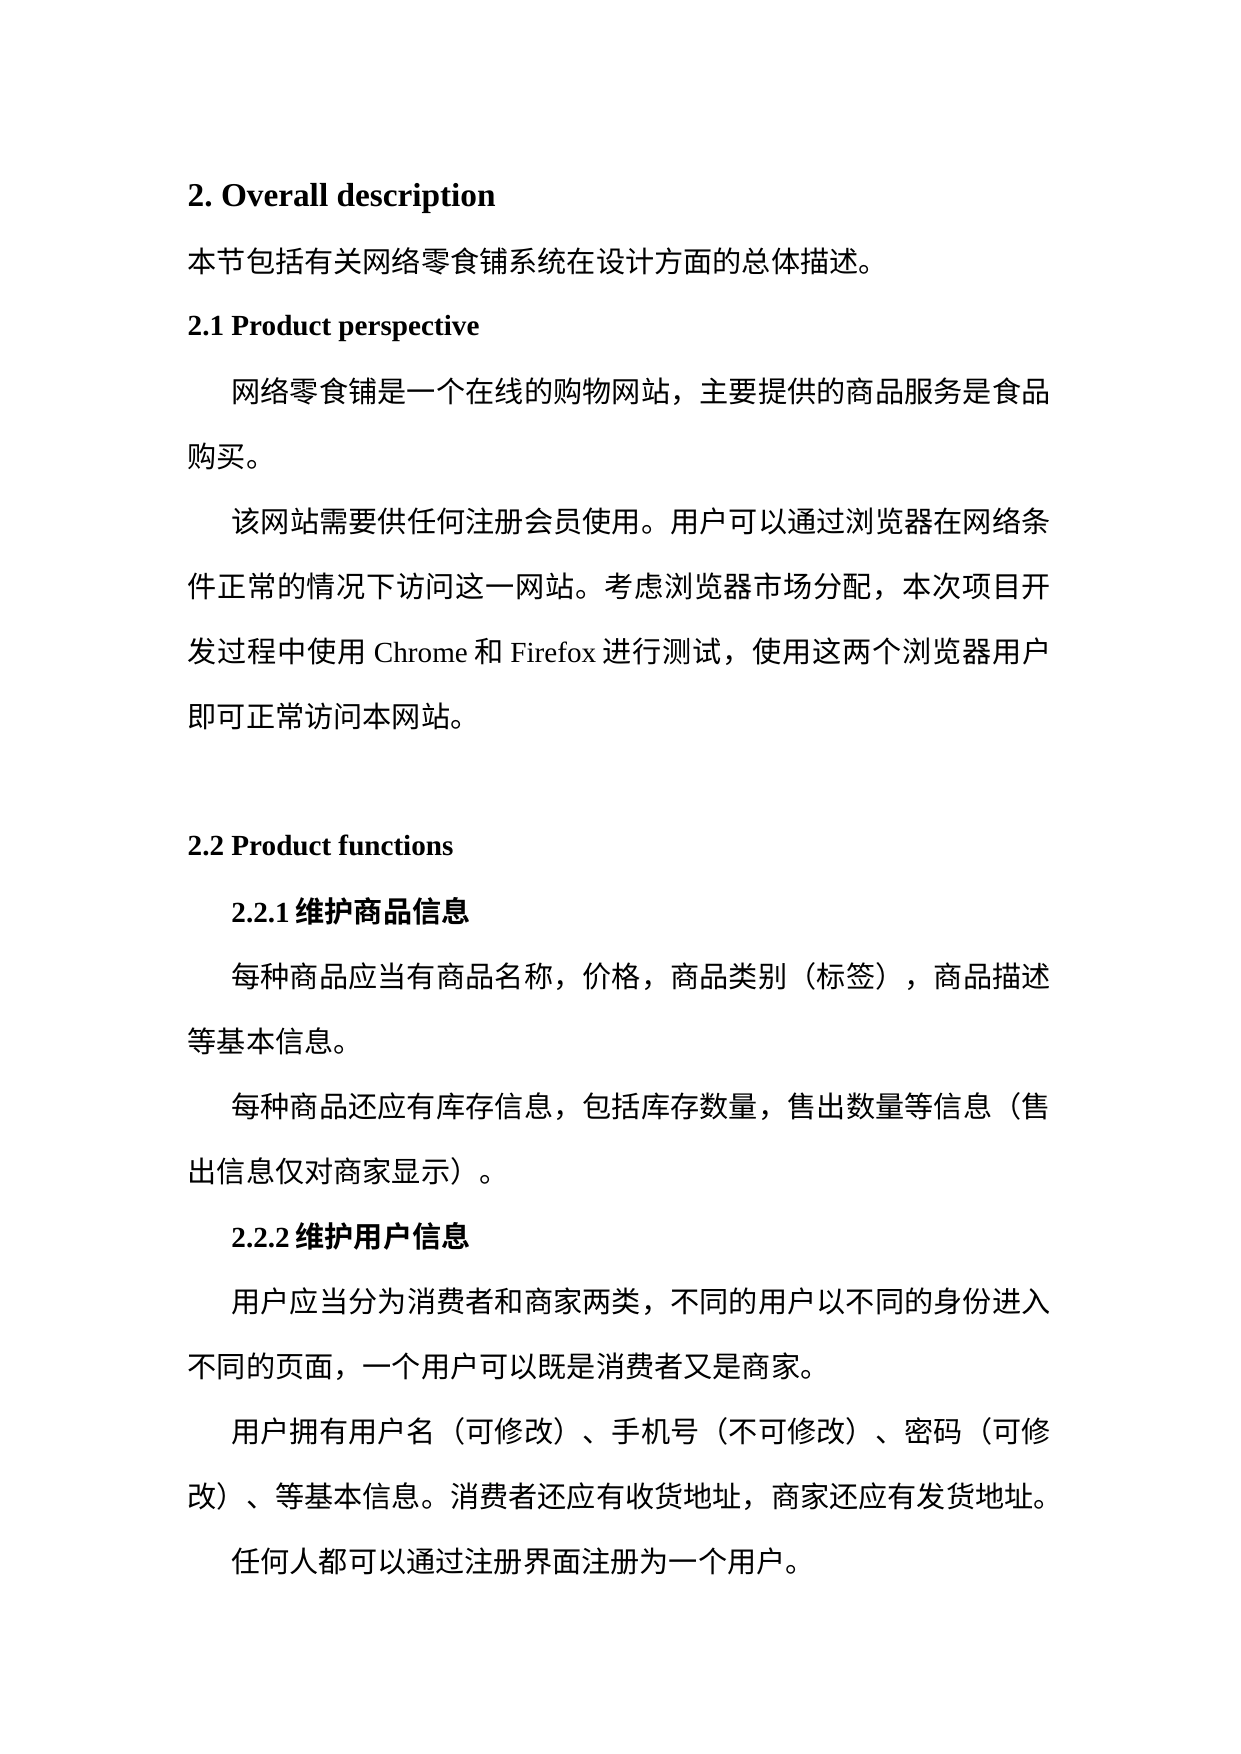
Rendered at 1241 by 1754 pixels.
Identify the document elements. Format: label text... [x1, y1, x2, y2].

text  每种商品应当有商品名称，价格，商品类别（标签），商品描述等基本信息。 [187, 942, 1053, 1072]
text  用户拥有用户名（可修改）、手机号（不可修改）、密码（可修改）、等基本信息。消费者还应有收货地址，商家还应有发货地址。 [187, 1397, 1053, 1527]
text 网络零食铺是一个在线的购物网站，主要提供的商品服务是食品购买。 [187, 357, 1053, 487]
text  2.2.1维护商品信息 [187, 877, 1053, 942]
text 2.2 Product functions [187, 812, 1053, 877]
text  2.2.2维护用户信息 [187, 1202, 1053, 1267]
text  每种商品还应有库存信息，包括库存数量，售出数量等信息（售出信息仅对商家显示）。 [187, 1072, 1053, 1202]
text  任何人都可以通过注册界面注册为一个用户。 [187, 1527, 1053, 1592]
text  用户应当分为消费者和商家两类，不同的用户以不同的身份进入不同的页面，一个用户可以既是消费者又是商家。 [187, 1267, 1053, 1397]
text 该网站需要供任何注册会员使用。用户可以通过浏览器在网络条件正常的情况下访问这一网站。考虑浏览器市场分配，本次项目开发过程中使用Chrome和Firefox进行测试，使用这两个浏览器用户即可正常访问本网站。 [187, 487, 1053, 747]
text 2.1 Product perspective [187, 292, 1053, 357]
text 2. Overall description [187, 162, 1053, 227]
text 本节包括有关网络零食铺系统在设计方面的总体描述。 [187, 227, 1053, 292]
